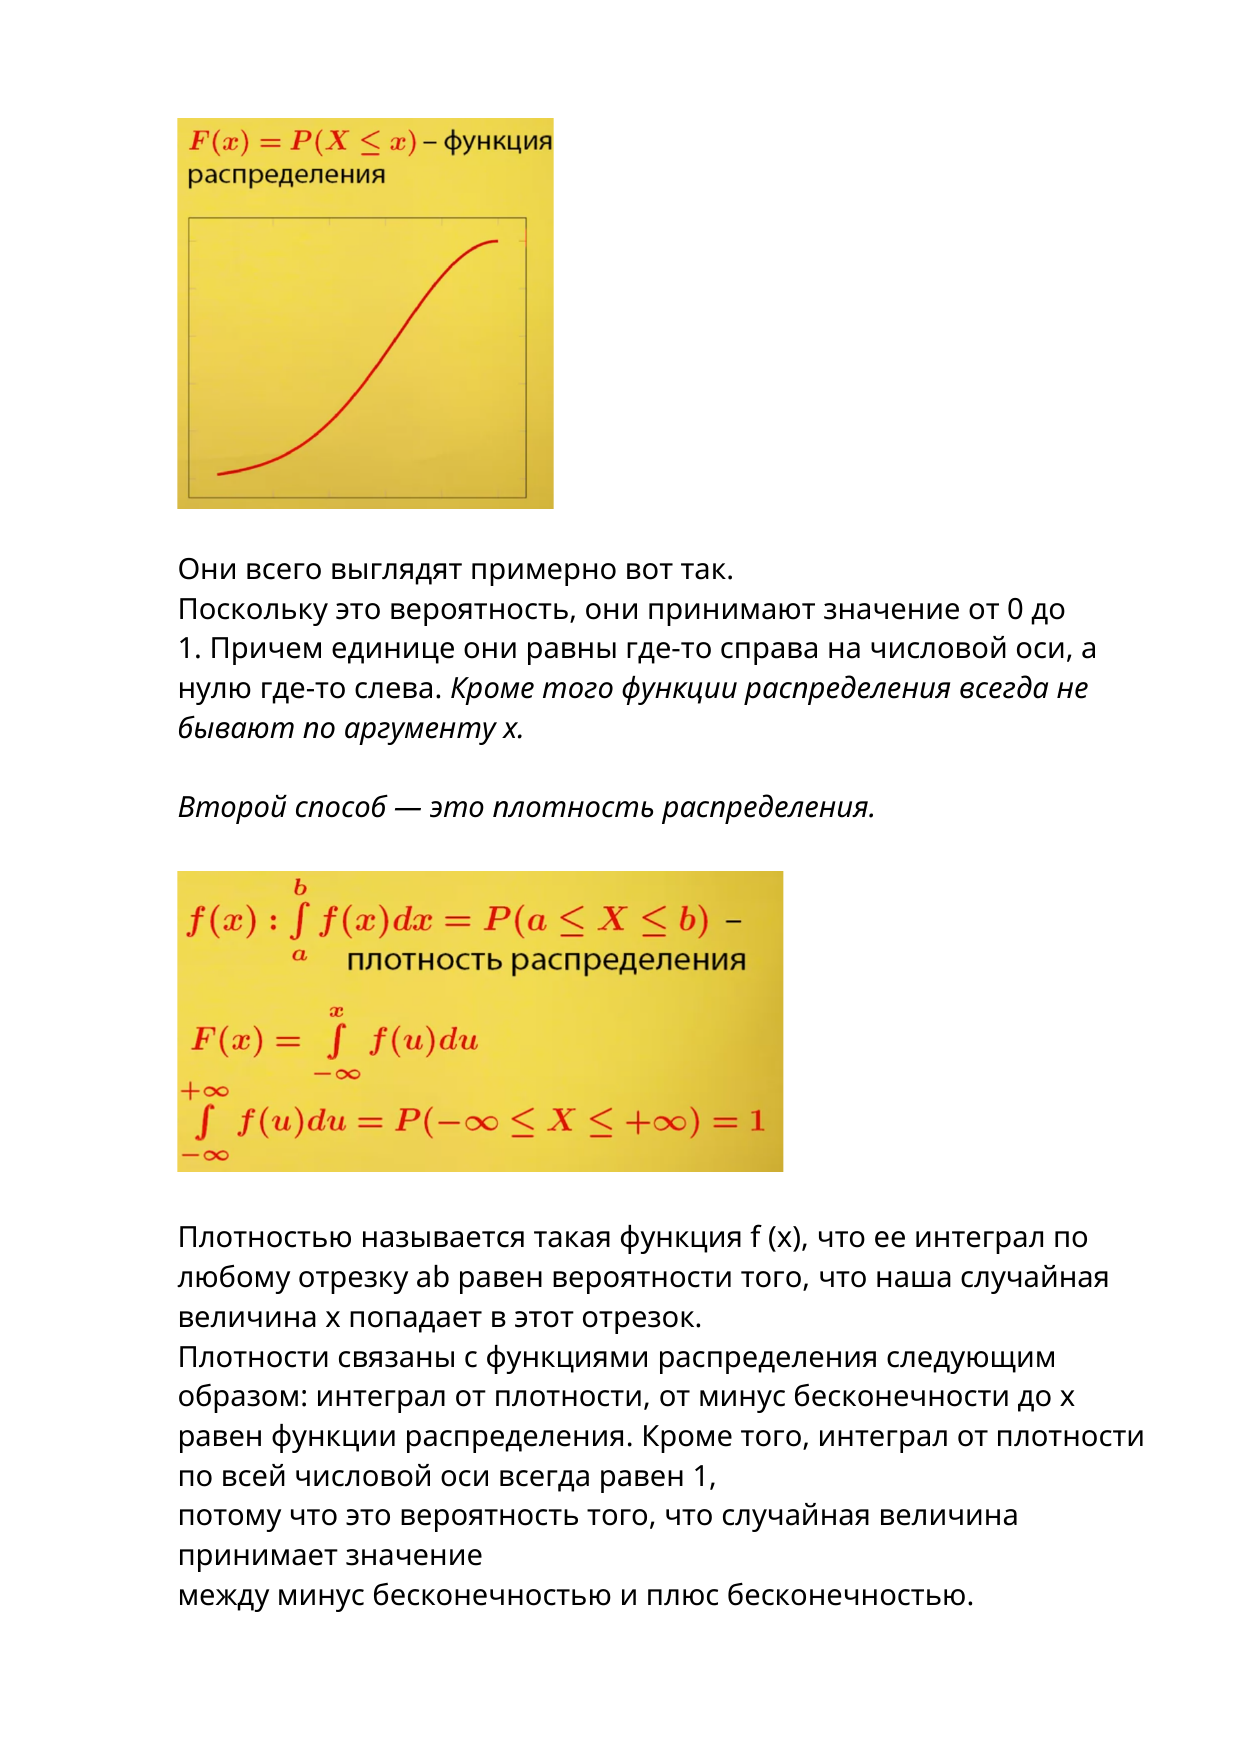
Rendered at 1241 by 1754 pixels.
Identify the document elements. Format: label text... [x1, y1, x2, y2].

text потому что это вероятность того, что случайная величина принимает значение [177, 1494, 1152, 1574]
text Они всего выглядят примерно вот так. [177, 548, 1152, 588]
text Плотностью называется такая функция f (x), что ее интеграл по любому отрезку ab равен вероятности того, что наша случайная величина x попадает в этот отрезок. [177, 1217, 1152, 1336]
text между минус бесконечностью и плюс бесконечностью. [177, 1574, 1152, 1614]
text Плотности связаны с функциями распределения следующим образом: интеграл от плотности, от минус бесконечности до x равен функции распределения. Кроме того, интеграл от плотности по всей числовой оси всегда равен 1, [177, 1336, 1152, 1494]
text Второй способ — это плотность распределения. [177, 786, 1152, 826]
text Поскольку это вероятность, они принимают значение от 0 до 1. Причем единице они равны где-то справа на числовой оси, а нулю где-то слева. Кроме того функции распределения всегда не бывают по аргументу x. [177, 588, 1152, 747]
picture [177, 871, 784, 1172]
picture [177, 118, 554, 509]
